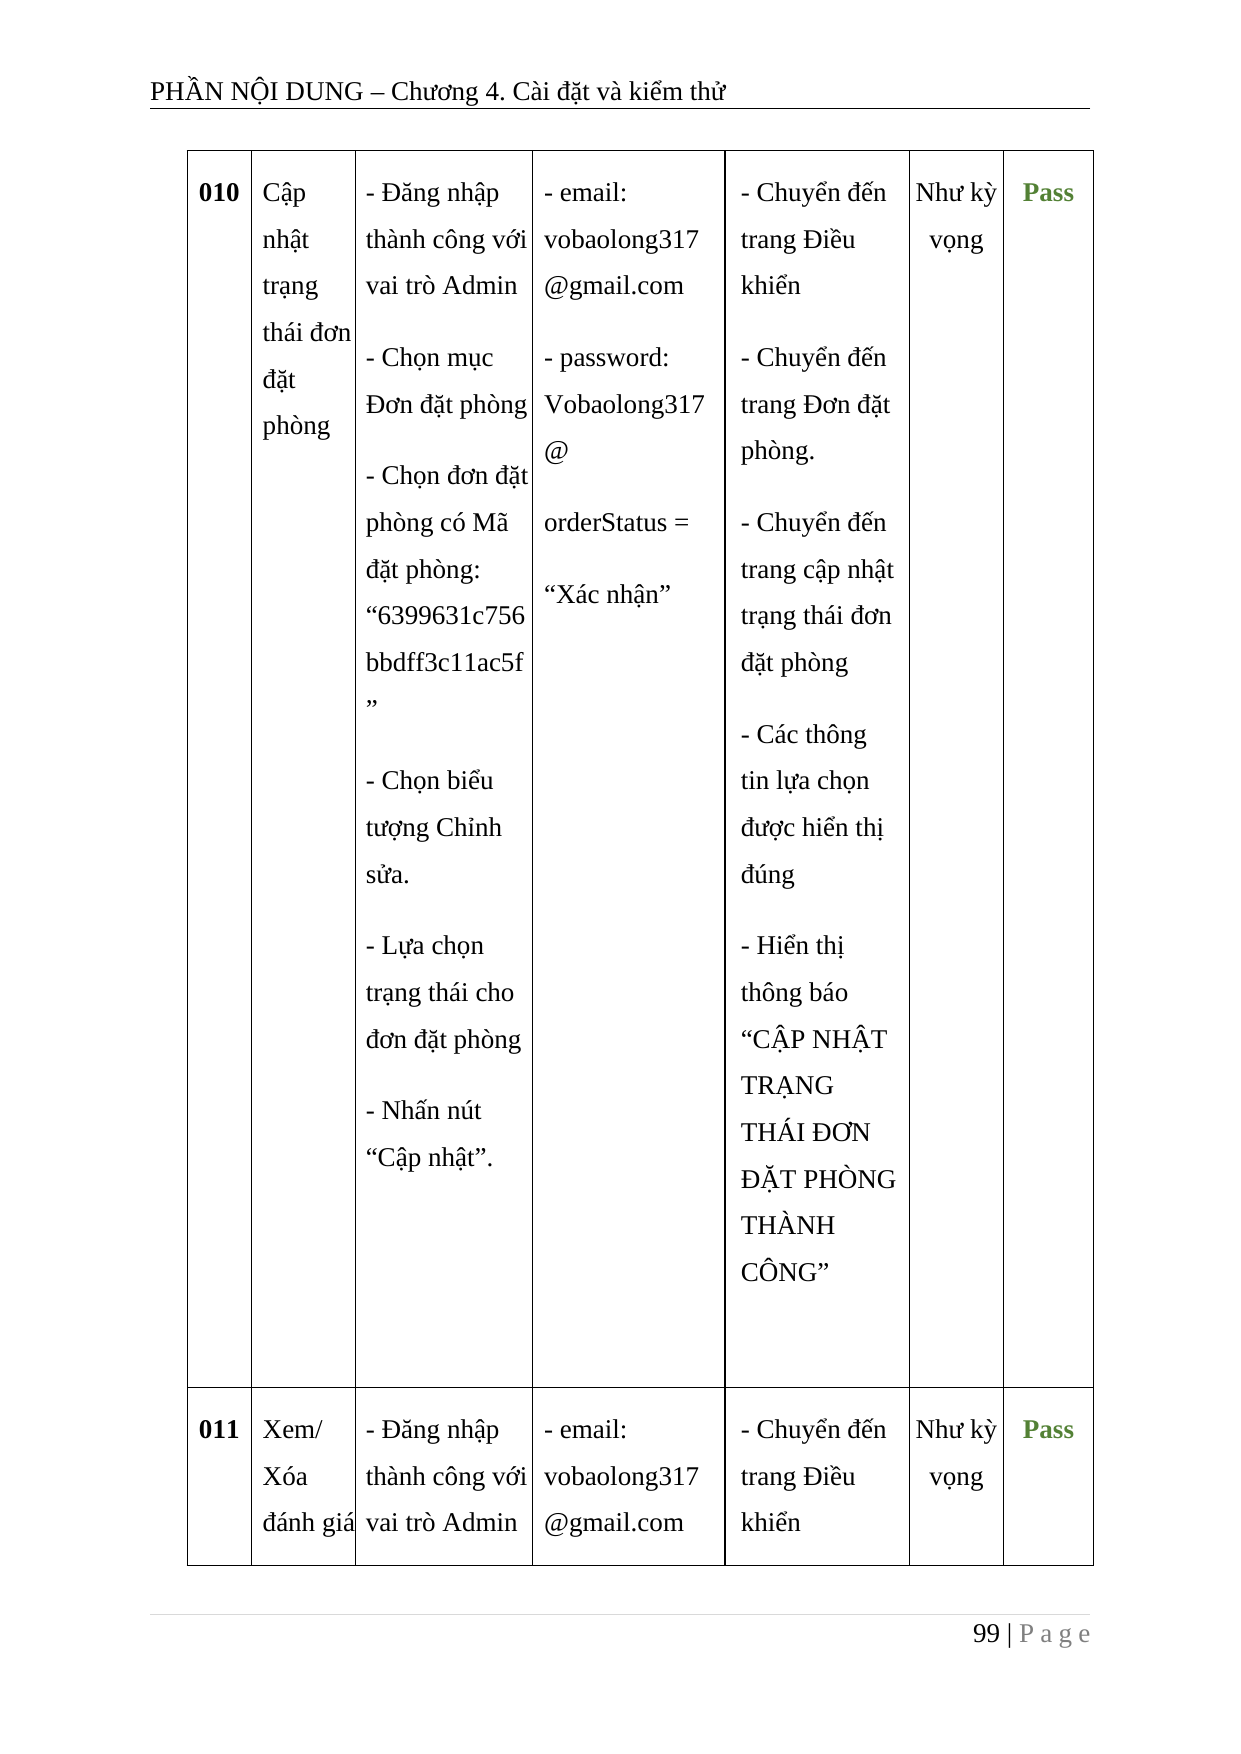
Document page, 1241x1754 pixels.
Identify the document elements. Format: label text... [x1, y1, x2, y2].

table_cell - Đăng nhập thành công với vai trò Admin - Chọn mục Đơn đặt phòng - Chọn đơn đặt phòng có Mã đặt phòng: “6399631c756bbdff3c11ac5f” - Chọn biểu tượng Chỉnh sửa. - Lựa chọn trạng thái cho đơn đặt phòng - Nhấn nút “Cập nhật”. [356, 151, 532, 1387]
table_cell 011 [188, 1388, 251, 1565]
table_cell 010 [188, 151, 251, 1387]
table_cell Như kỳ vọng [910, 151, 1003, 1387]
table_cell Pass [1004, 151, 1093, 1387]
table_cell Như kỳ vọng [910, 1388, 1003, 1565]
table_cell Cập nhật trạng thái đơn đặt phòng [252, 151, 355, 1387]
table_cell - Chuyển đến trang Điều khiển - Chuyển đến trang Đơn đặt phòng. - Chuyển đến trang cập nhật trạng thái đơn đặt phòng - Các thông tin lựa chọn được hiển thị đúng - Hiển thị thông báo “CẬP NHẬT TRẠNG THÁI ĐƠN ĐẶT PHÒNG THÀNH CÔNG” [726, 151, 909, 1387]
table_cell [356, 1388, 532, 1565]
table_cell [726, 1388, 909, 1565]
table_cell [533, 1388, 724, 1565]
table_cell Xem/Xóa đánh giá [252, 1388, 355, 1565]
table_cell Pass [1004, 1388, 1093, 1565]
table_cell - email: vobaolong317@gmail.com - password: Vobaolong317@ orderStatus = “Xác nhận” [533, 151, 724, 1387]
